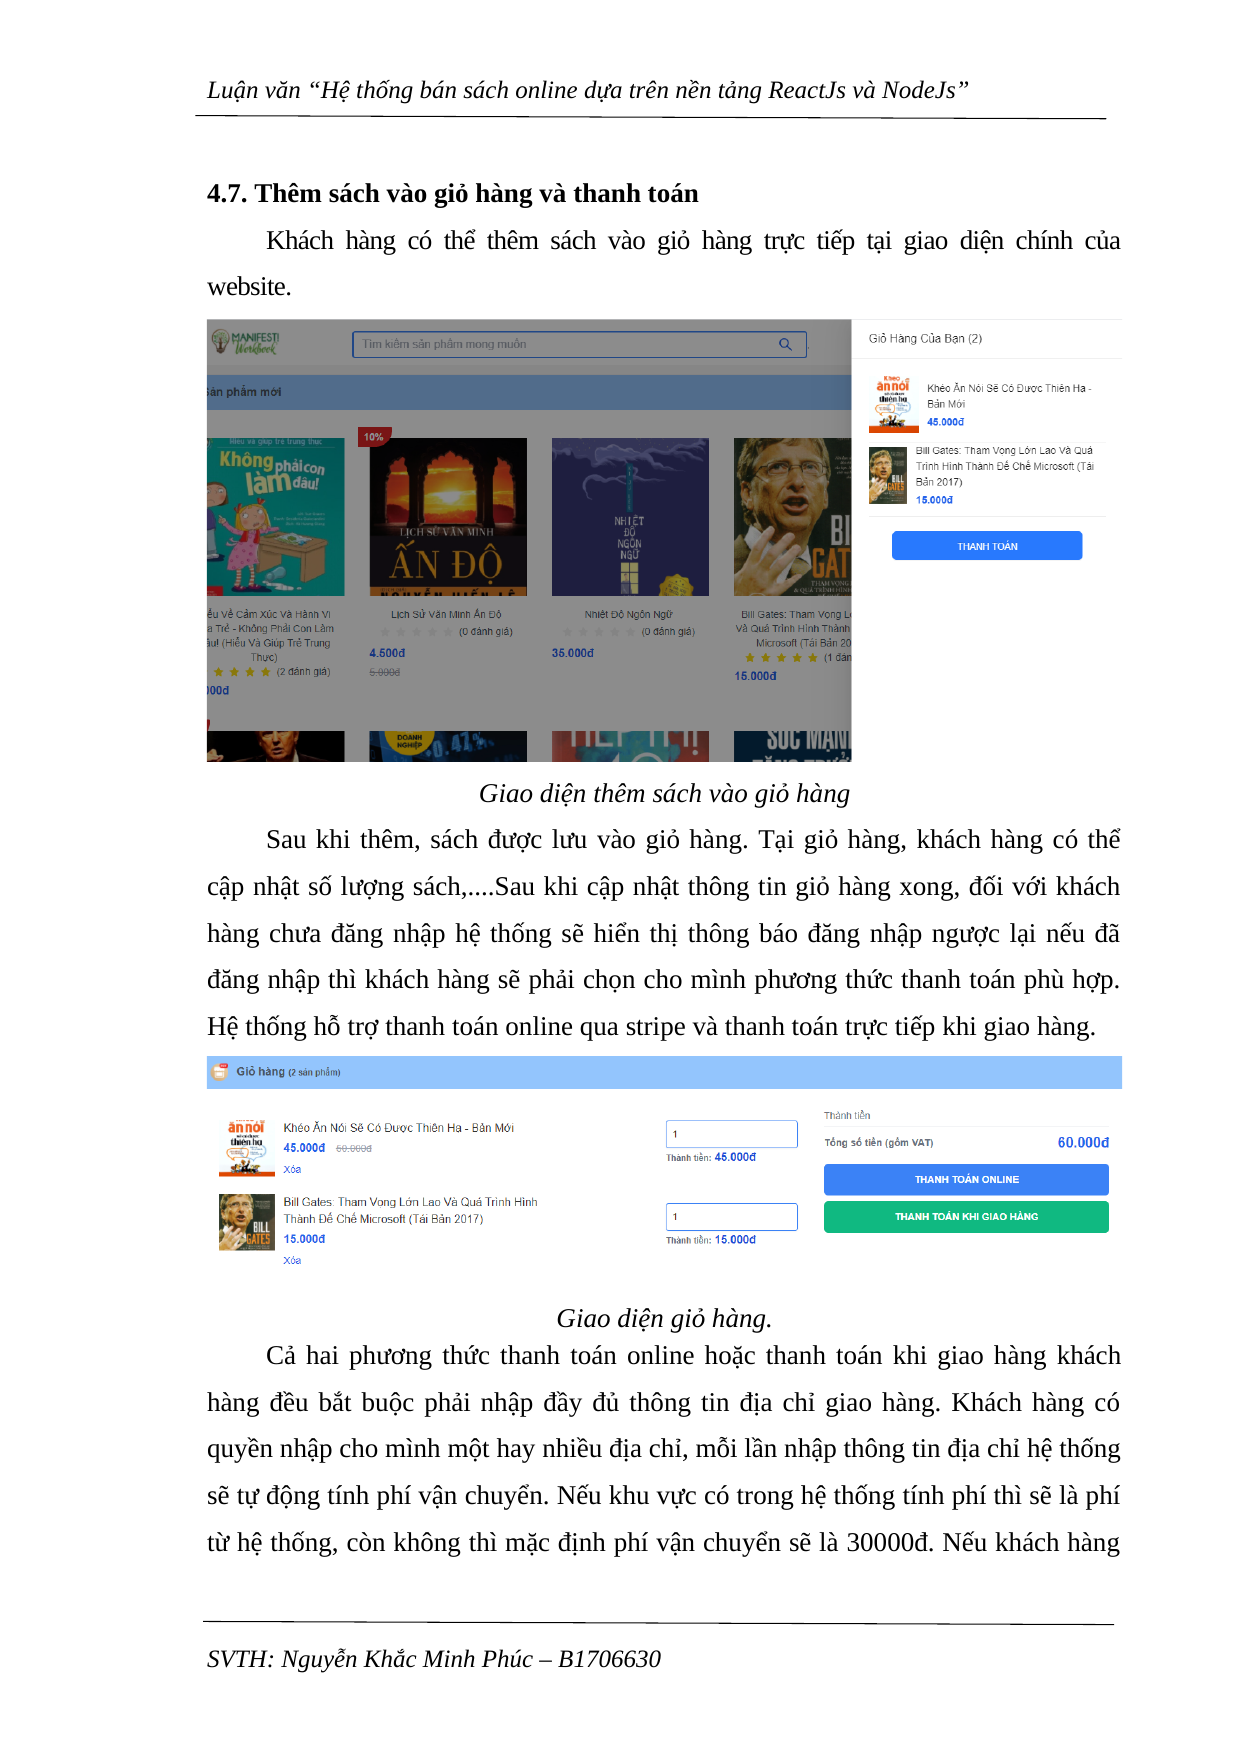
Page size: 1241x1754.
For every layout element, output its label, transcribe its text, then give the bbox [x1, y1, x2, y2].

text 4.7. Thêm sách vào giỏ hàng và thanh toán [207, 177, 1122, 208]
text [207, 1339, 1122, 1557]
text Khách hàng có thể thêm sách vào giỏ hàng trực tiếp tại giao diện chính của website. [207, 224, 1122, 302]
text Giao diện thêm sách vào giỏ hàng [207, 777, 1122, 808]
picture [206, 317, 1123, 762]
text Sau khi thêm, sách được lưu vào giỏ hàng. Tại giỏ hàng, khách hàng có thể cập nhật số lượng sách,....Sau khi cập nhật thông tin giỏ hàng xong, đối với khách hàng chưa đăng nhập hệ thống sẽ hiển thị thông báo đăng nhập ngược lại nếu đã đăng nhập thì khách hàng sẽ phải chọn cho mình phương thức thanh toán phù hợp. Hệ thống hỗ trợ thanh toán online qua stripe và thanh toán trực tiếp khi giao hàng. [207, 823, 1122, 1041]
text Giao diện giỏ hàng. [207, 1302, 1122, 1333]
picture [206, 1056, 1123, 1287]
